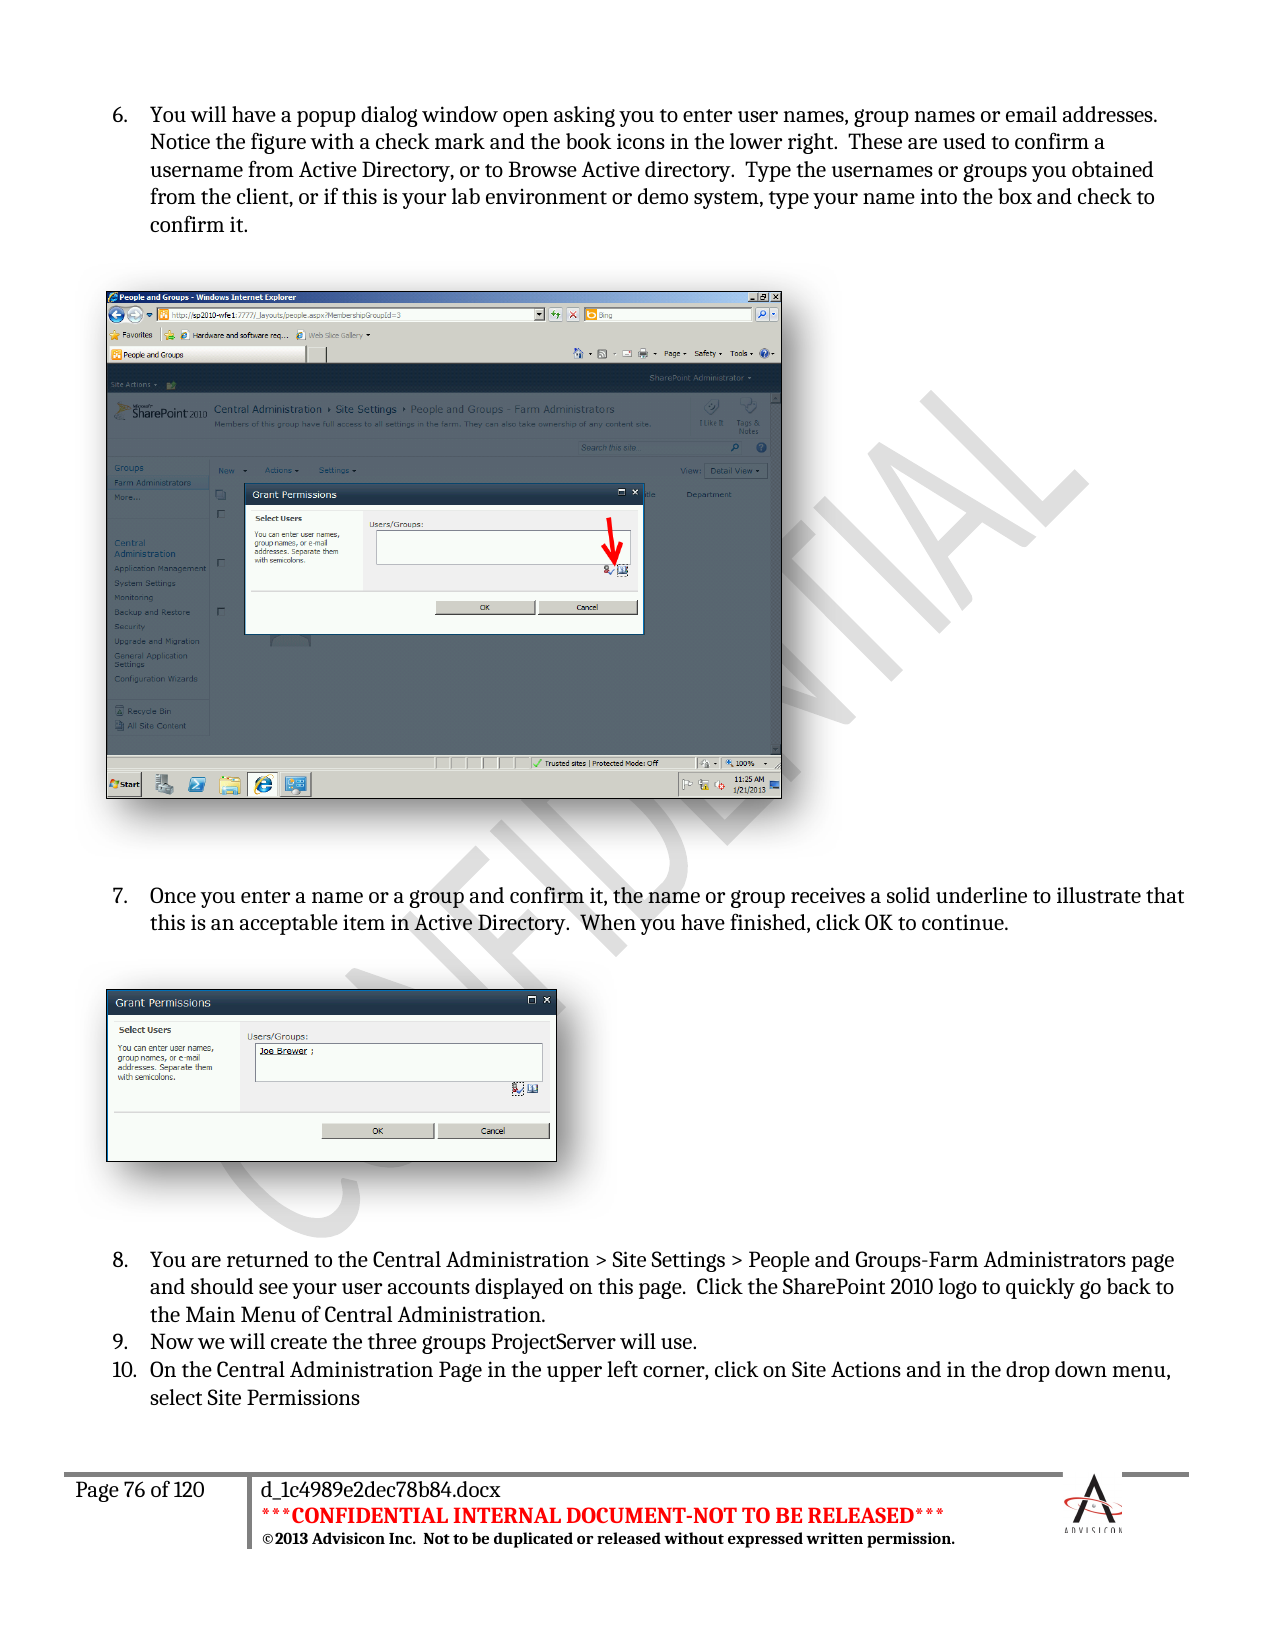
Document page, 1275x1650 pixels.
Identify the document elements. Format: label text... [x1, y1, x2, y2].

list Now we will create the three groups ProjectServer will use. [112, 1329, 1200, 1356]
list You will have a popup dialog window open asking you to enter user names, group names or email addresses. Notice the figure with a check mark and the book icons in the lower right. These are used to confirm a username from Active Directory, or to Browse Active directory. Type the usernames or groups you obtained from the client, or if this is your lab environment or demo system, type your name into the box and check to confirm it. [112, 101, 1200, 238]
list On the Central Administration Page in the upper left corner, click on Site Actions and in the drop down menu, select Site Permissions [112, 1357, 1200, 1411]
picture [107, 292, 781, 798]
picture [1062, 1472, 1086, 1507]
list You are returned to the Central Administration > Site Settings > People and Groups-Farm Administrators page and should see your user accounts displayed on this page. Click the SharePoint 2010 logo to quickly go back to the Main Menu of Central Administration. [112, 1246, 1200, 1328]
picture [107, 990, 556, 1161]
list Once you enter a name or a group and confirm it, the name or group receives a solid underline to illustrate that this is an acceptable item in Active Directory. When you have finished, click OK to continue. [112, 882, 1200, 936]
